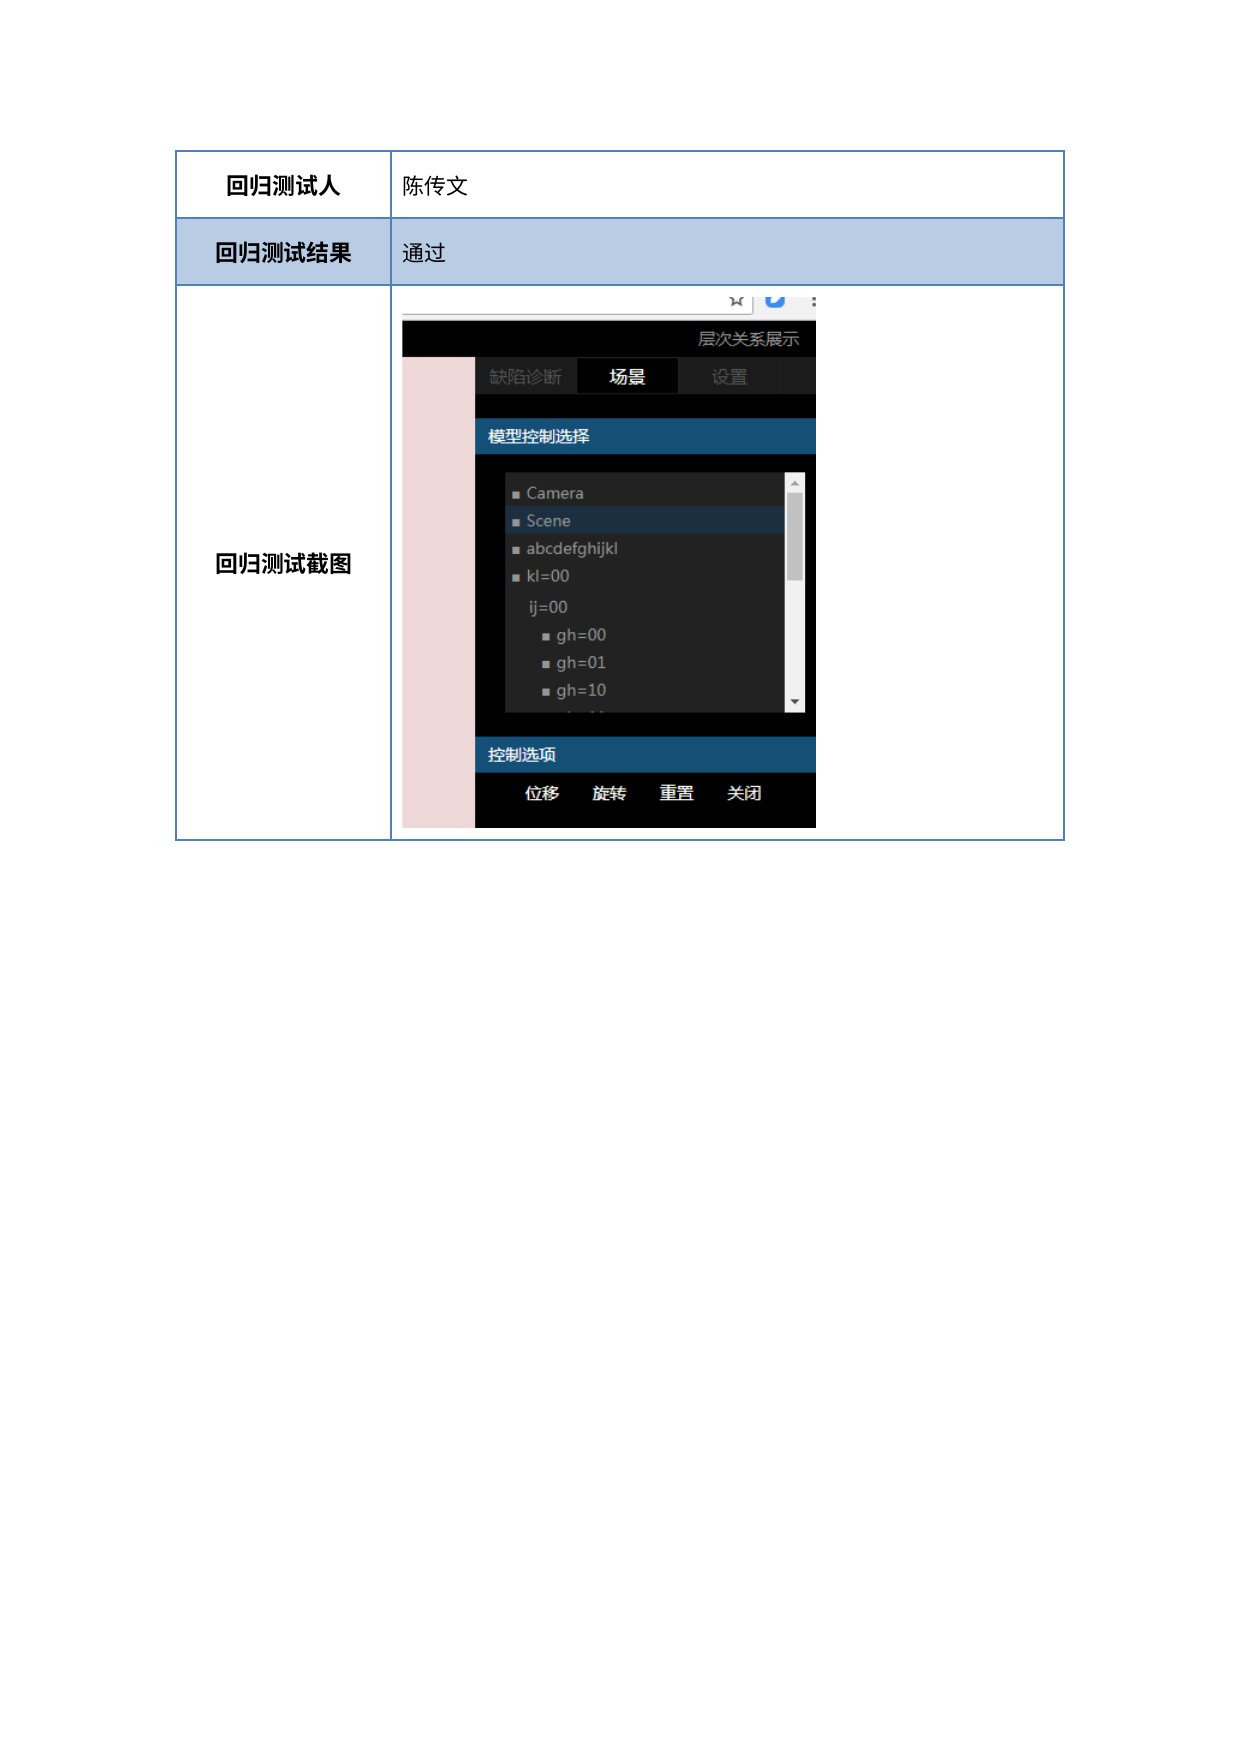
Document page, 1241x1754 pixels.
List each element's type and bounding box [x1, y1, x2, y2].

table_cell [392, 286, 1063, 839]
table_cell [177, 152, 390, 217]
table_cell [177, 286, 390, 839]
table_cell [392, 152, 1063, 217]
picture [402, 297, 816, 828]
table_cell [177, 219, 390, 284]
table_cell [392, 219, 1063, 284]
